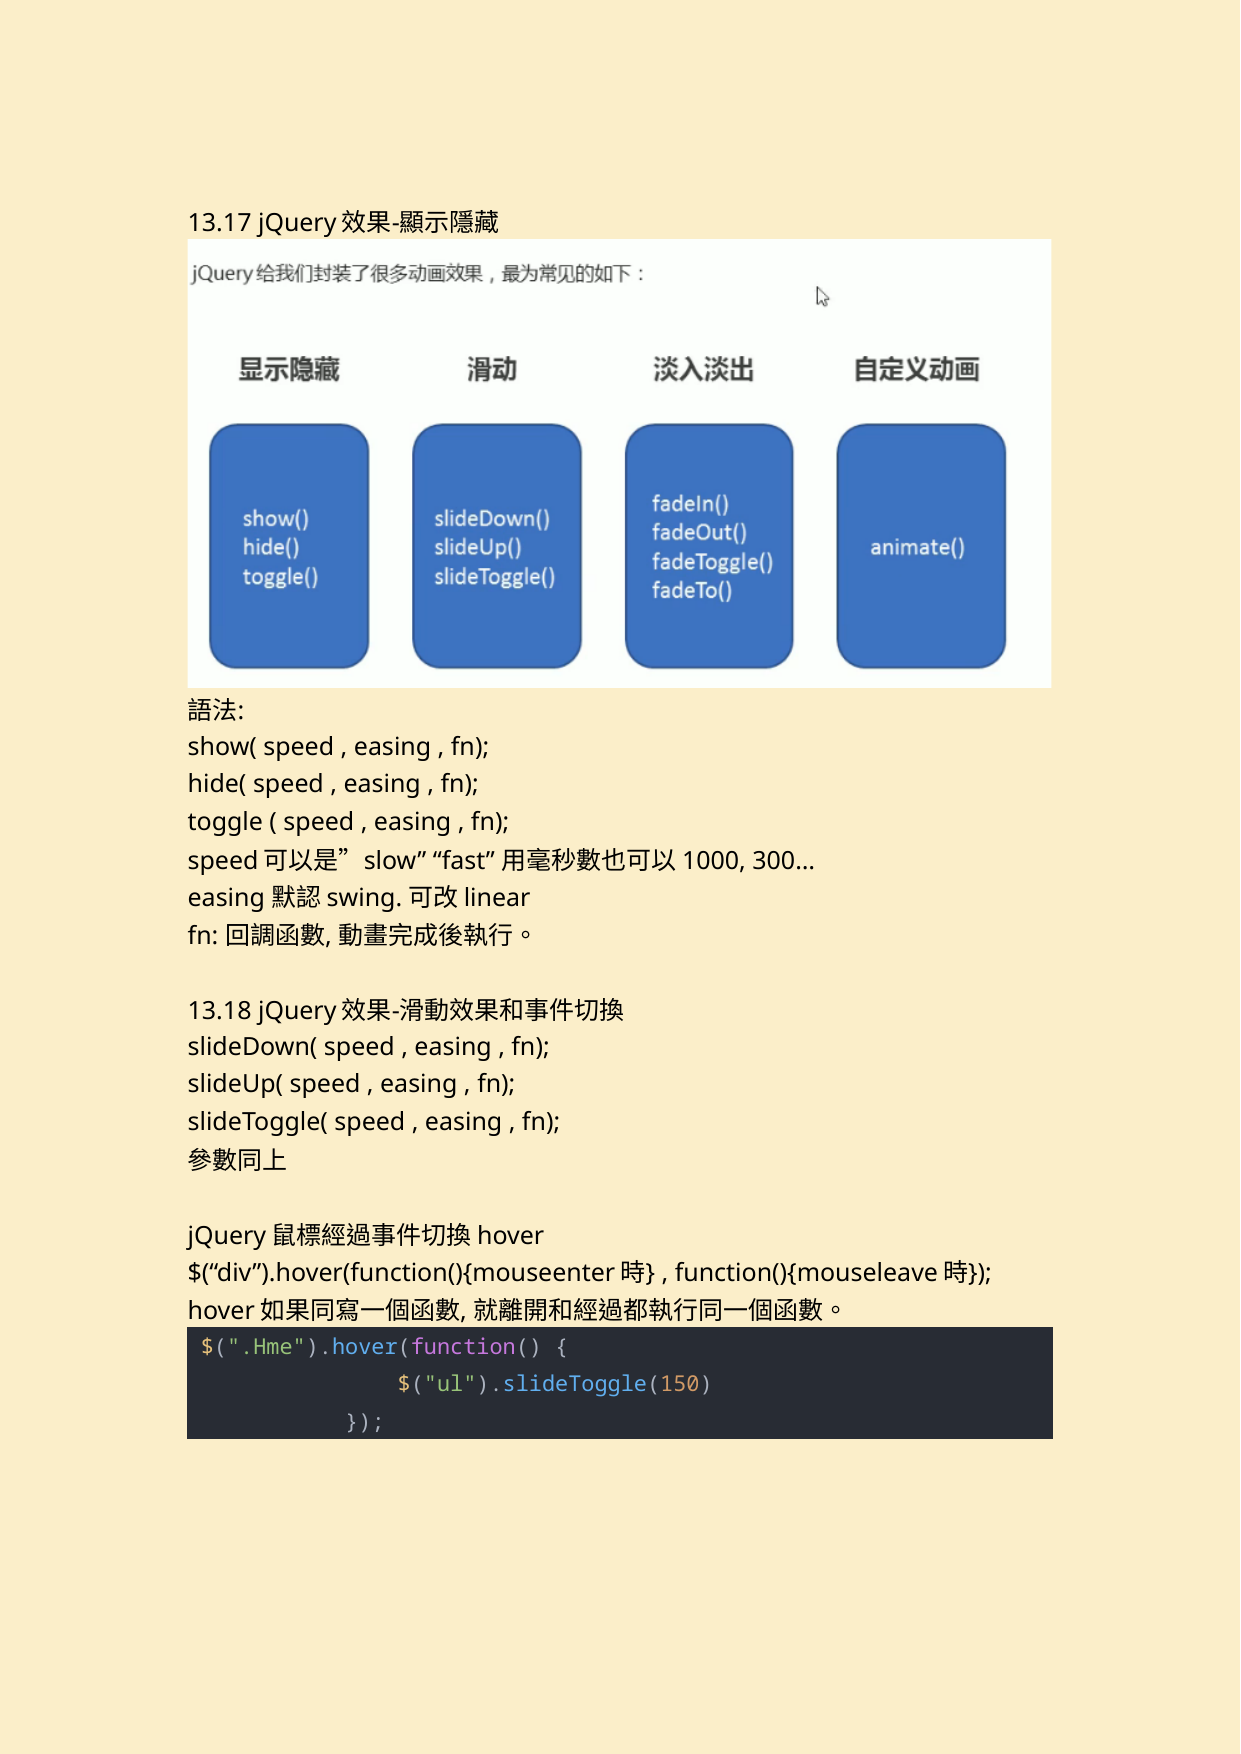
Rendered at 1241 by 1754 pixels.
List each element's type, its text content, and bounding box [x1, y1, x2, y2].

picture [187, 239, 1052, 688]
text 語法: [187, 689, 1053, 727]
text fn: 回調函數, 動畫完成後執行。 [187, 914, 1053, 952]
text $("ul").slideToggle(150) [187, 1364, 1053, 1402]
text hover如果同寫一個函數, 就離開和經過都執行同一個函數。 [187, 1289, 1053, 1327]
text toggle ( speed , easing , fn); [187, 802, 1053, 839]
text 13.18 jQuery效果-滑動效果和事件切換 [187, 989, 1053, 1027]
text easing 默認swing. 可改linear [187, 877, 1053, 914]
text jQuery鼠標經過事件切換 hover [187, 1214, 1053, 1252]
text slideToggle( speed , easing , fn); [187, 1102, 1053, 1139]
text speed可以是”slow” “fast” 用毫秒數也可以 1000, 300… [187, 839, 1053, 877]
text $(".Hme").hover(function() { [187, 1327, 1053, 1364]
text hide( speed , easing , fn); [187, 764, 1053, 802]
text 參數同上 [187, 1139, 1053, 1177]
text $(“div”).hover(function(){mouseenter時} , function(){mouseleave時}); [187, 1252, 1053, 1289]
text 13.17 jQuery效果-顯示隱藏 [187, 202, 1053, 239]
text slideUp( speed , easing , fn); [187, 1064, 1053, 1102]
text }); [187, 1402, 1053, 1439]
text show( speed , easing , fn); [187, 727, 1053, 764]
text slideDown( speed , easing , fn); [187, 1027, 1053, 1064]
